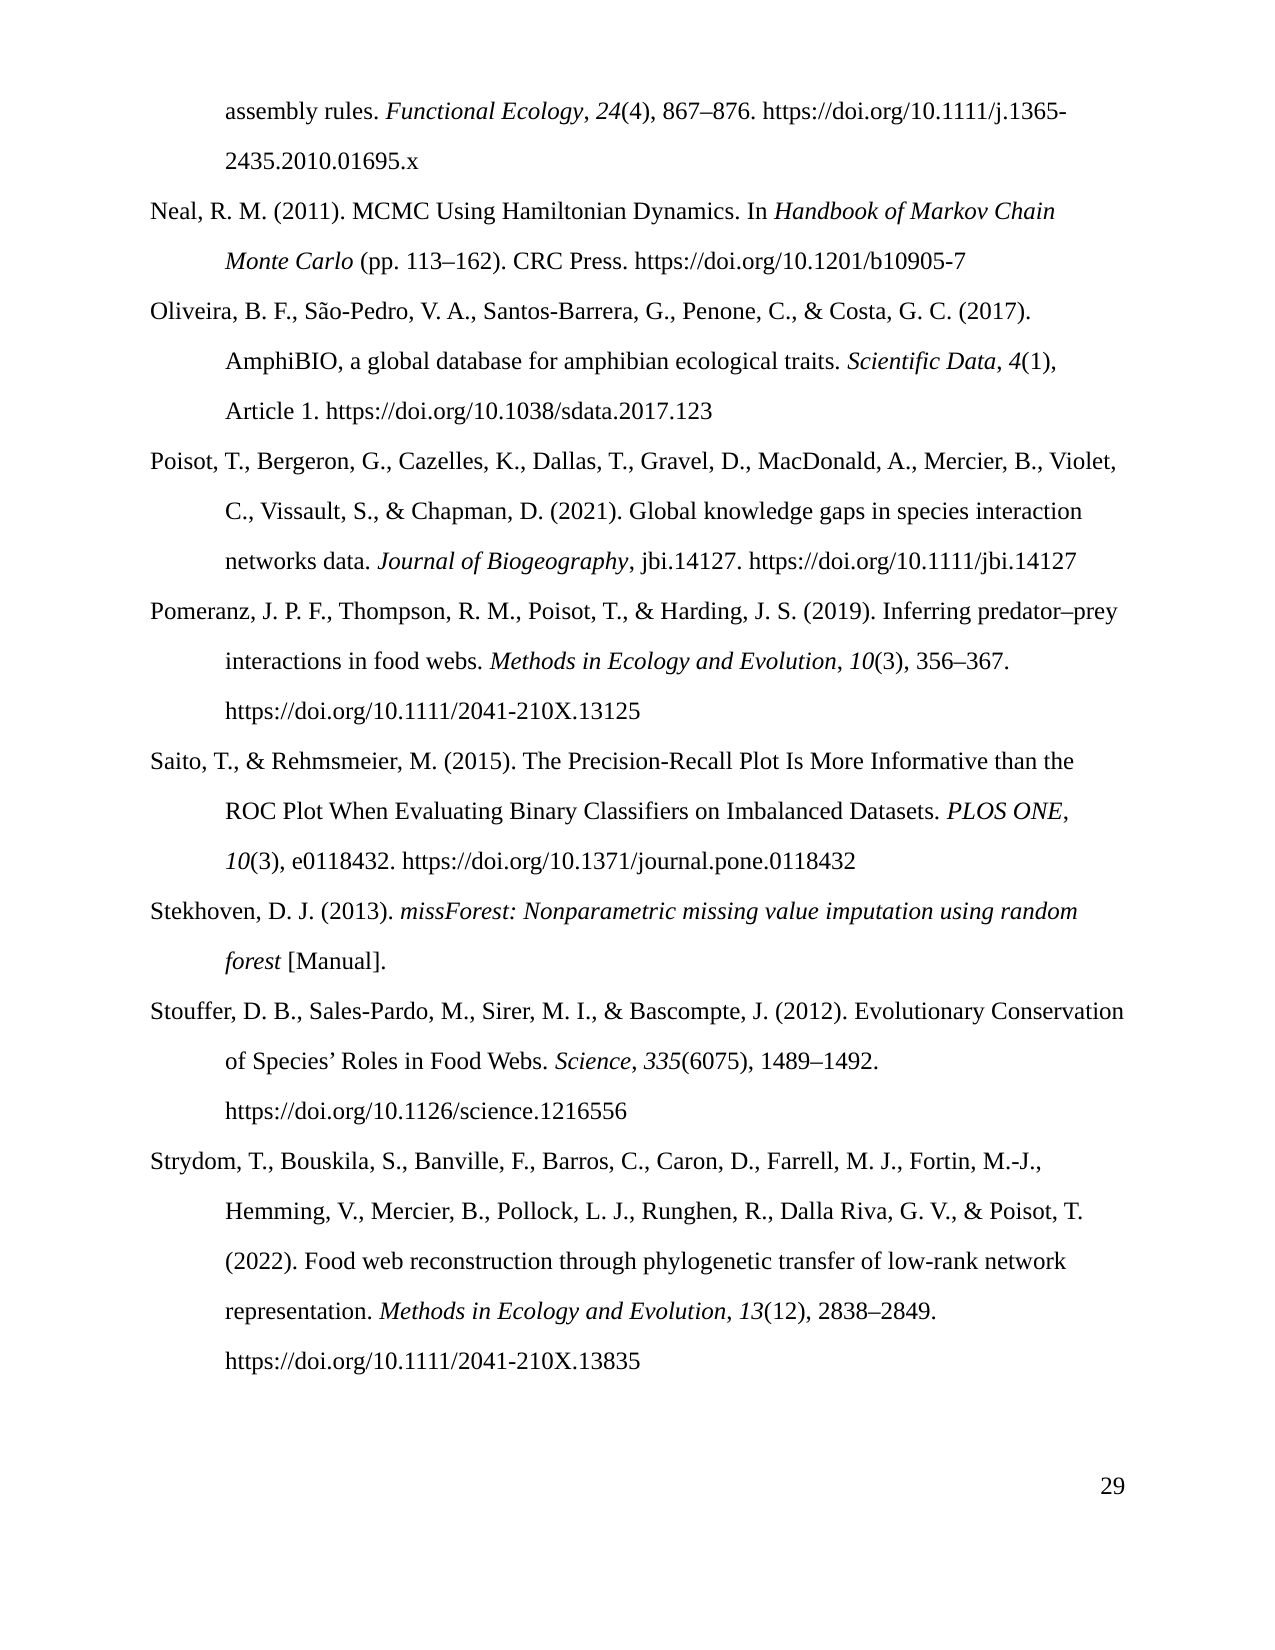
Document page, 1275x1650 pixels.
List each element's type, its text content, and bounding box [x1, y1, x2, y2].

text Pomeranz, J. P. F., Thompson, R. M., Poisot, T., & Harding, J. S. (2019). Inferring predator–prey interactions in food webs. Methods in Ecology and Evolution, 10(3), 356–367. https://doi.org/10.1111/2041-210X.13125 [150, 575, 1125, 725]
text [150, 75, 1125, 175]
text Neal, R. M. (2011). MCMC Using Hamiltonian Dynamics. In Handbook of Markov Chain Monte Carlo (pp. 113–162). CRC Press. https://doi.org/10.1201/b10905-7 [150, 175, 1125, 275]
text Saito, T., & Rehmsmeier, M. (2015). The Precision-Recall Plot Is More Informative than the ROC Plot When Evaluating Binary Classifiers on Imbalanced Datasets. PLOS ONE, 10(3), e0118432. https://doi.org/10.1371/journal.pone.0118432 [150, 725, 1125, 875]
text Stouffer, D. B., Sales-Pardo, M., Sirer, M. I., & Bascompte, J. (2012). Evolutionary Conservation of Species’ Roles in Food Webs. Science, 335(6075), 1489–1492. https://doi.org/10.1126/science.1216556 [150, 975, 1125, 1125]
text Oliveira, B. F., São-Pedro, V. A., Santos-Barrera, G., Penone, C., & Costa, G. C. (2017). AmphiBIO, a global database for amphibian ecological traits. Scientific Data, 4(1), Article 1. https://doi.org/10.1038/sdata.2017.123 [150, 275, 1125, 425]
text Stekhoven, D. J. (2013). missForest: Nonparametric missing value imputation using random forest [Manual]. [150, 875, 1125, 975]
text Poisot, T., Bergeron, G., Cazelles, K., Dallas, T., Gravel, D., MacDonald, A., Mercier, B., Violet, C., Vissault, S., & Chapman, D. (2021). Global knowledge gaps in species interaction networks data. Journal of Biogeography, jbi.14127. https://doi.org/10.1111/jbi.14127 [150, 425, 1125, 575]
text Strydom, T., Bouskila, S., Banville, F., Barros, C., Caron, D., Farrell, M. J., Fortin, M.-J., Hemming, V., Mercier, B., Pollock, L. J., Runghen, R., Dalla Riva, G. V., & Poisot, T. (2022). Food web reconstruction through phylogenetic transfer of low-rank network representation. Methods in Ecology and Evolution, 13(12), 2838–2849. https://doi.org/10.1111/2041-210X.13835 [150, 1125, 1125, 1375]
